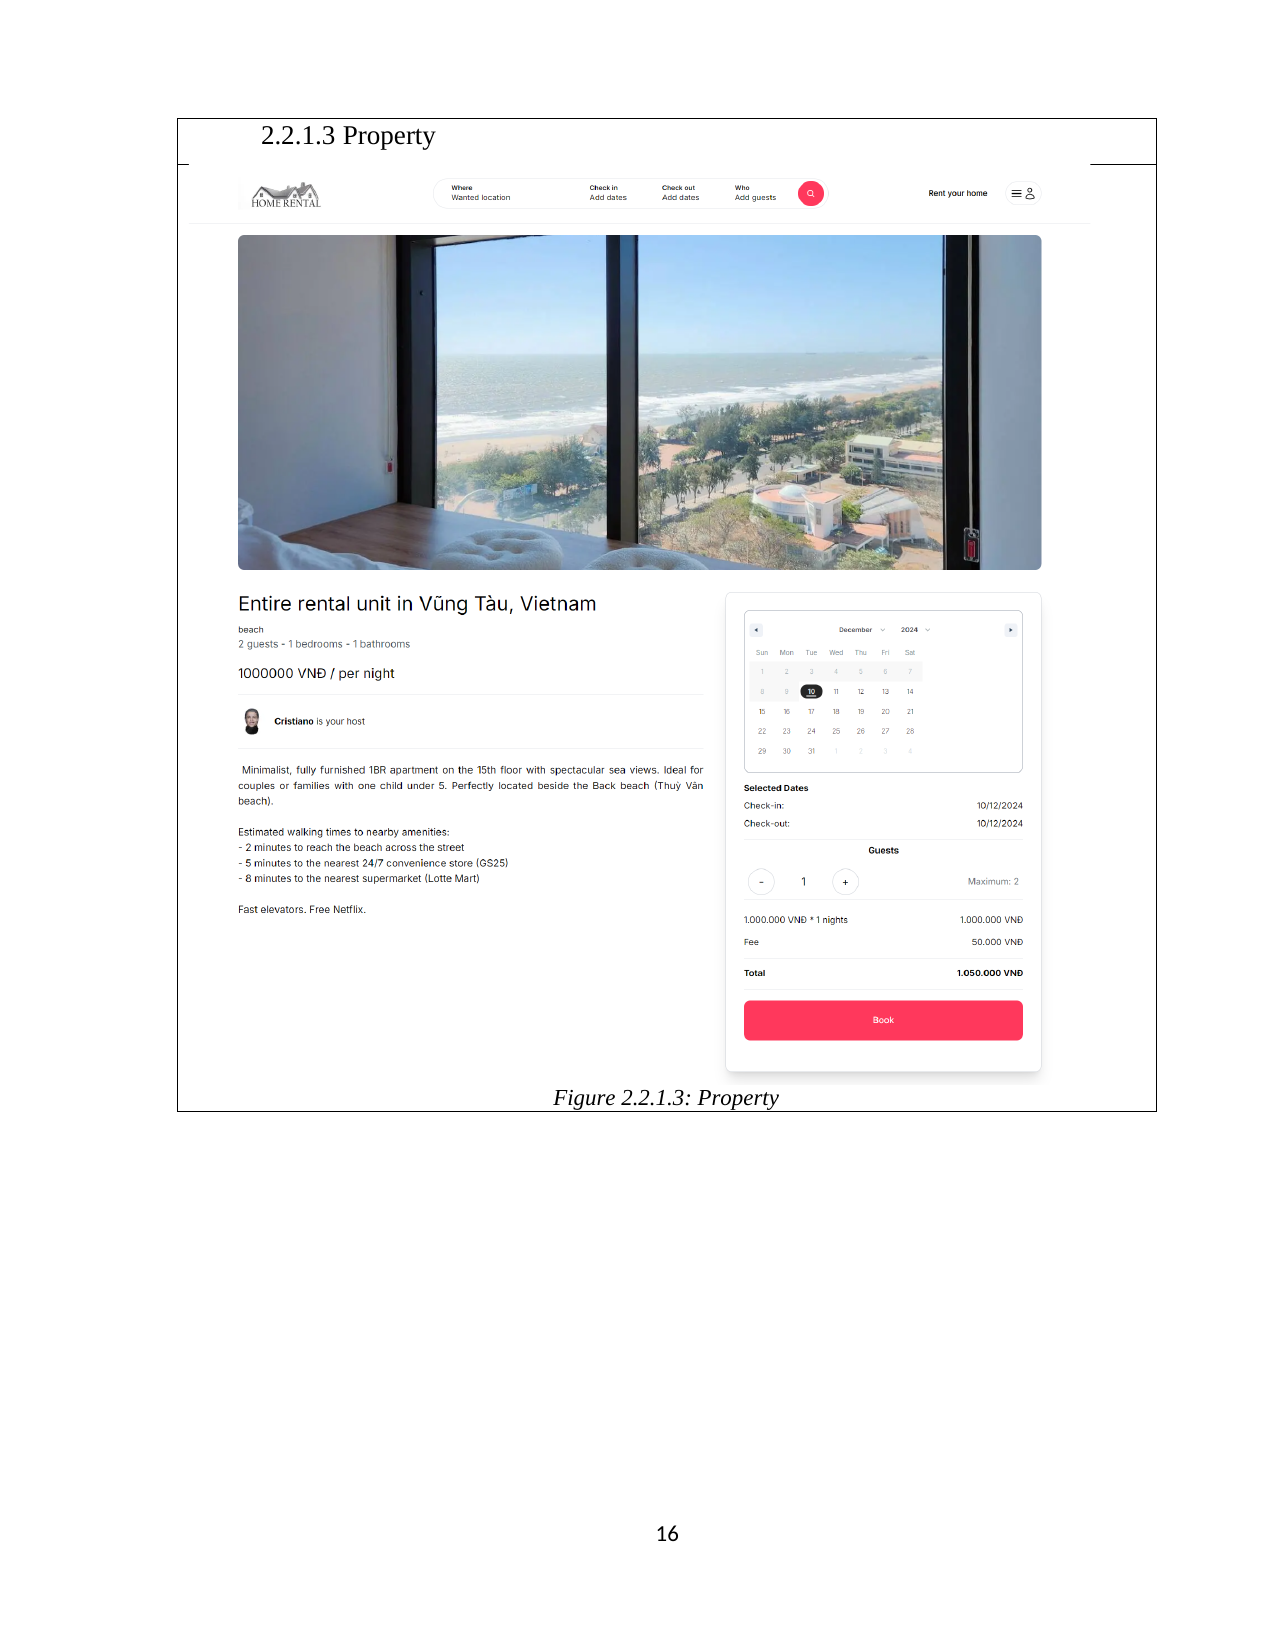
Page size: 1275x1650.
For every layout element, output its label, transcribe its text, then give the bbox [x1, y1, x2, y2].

table_header Property [178, 119, 1156, 163]
table_cell Figure 2.2.1.3: Property [178, 165, 1156, 1111]
picture [188, 164, 1091, 1085]
